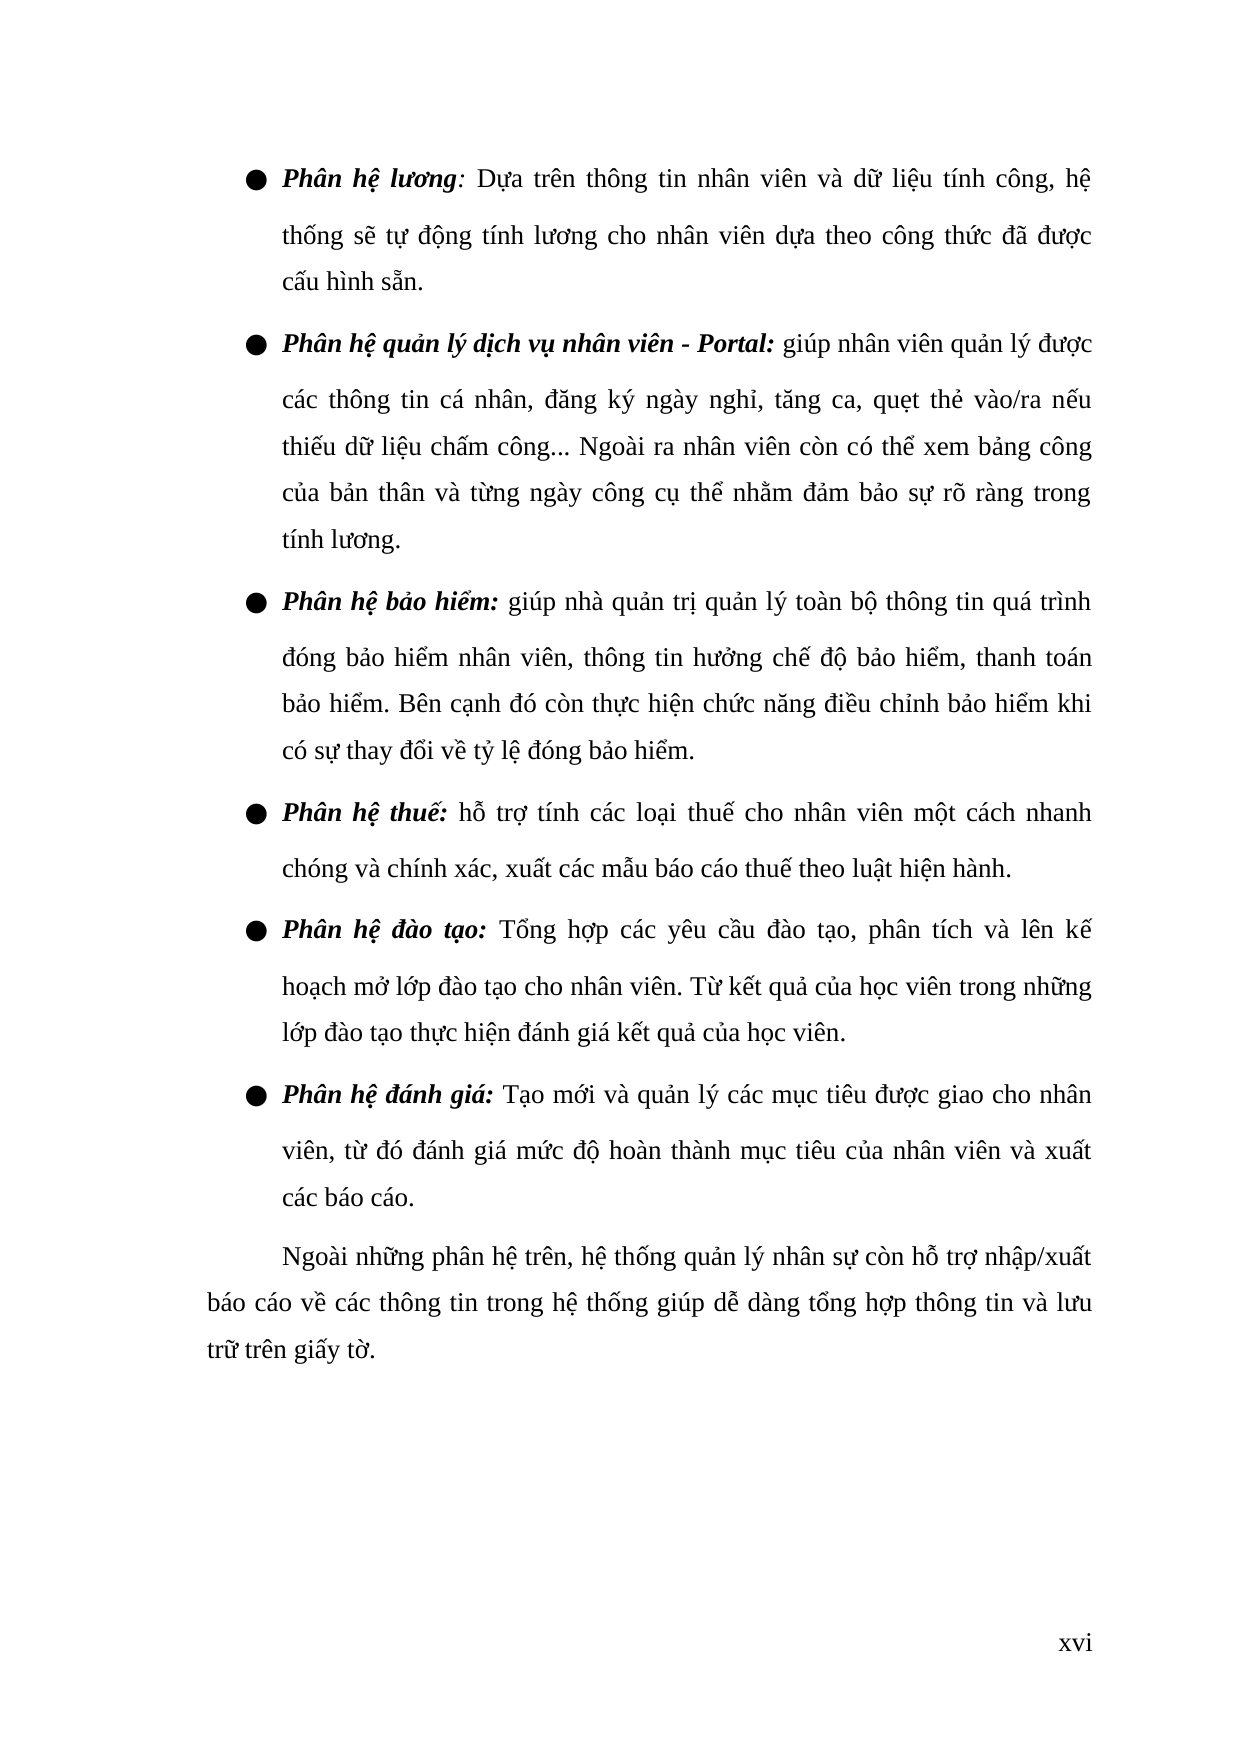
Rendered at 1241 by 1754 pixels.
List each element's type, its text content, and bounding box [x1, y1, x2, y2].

list Phân hệ bảo hiểm: giúp nhà quản trị quản lý toàn bộ thông tin quá trình đóng bảo hiểm nhân viên, thông tin hưởng chế độ bảo hiểm, thanh toán bảo hiểm. Bên cạnh đó còn thực hiện chức năng điều chỉnh bảo hiểm khi có sự thay đổi về tỷ lệ đóng bảo hiểm. [244, 570, 1092, 765]
list Phân hệ quản lý dịch vụ nhân viên - Portal: giúp nhân viên quản lý được các thông tin cá nhân, đăng ký ngày nghỉ, tăng ca, quẹt thẻ vào/ra nếu thiếu dữ liệu chấm công... Ngoài ra nhân viên còn có thể xem bảng công của bản thân và từng ngày công cụ thể nhằm đảm bảo sự rõ ràng trong tính lương. [244, 312, 1092, 554]
list Phân hệ đánh giá: Tạo mới và quản lý các mục tiêu được giao cho nhân viên, từ đó đánh giá mức độ hoàn thành mục tiêu của nhân viên và xuất các báo cáo. [244, 1063, 1092, 1212]
list Phân hệ đào tạo: Tổng hợp các yêu cầu đào tạo, phân tích và lên kế hoạch mở lớp đào tạo cho nhân viên. Từ kết quả của học viên trong những lớp đào tạo thực hiện đánh giá kết quả của học viên. [244, 898, 1092, 1047]
list Phân hệ thuế: hỗ trợ tính các loại thuế cho nhân viên một cách nhanh chóng và chính xác, xuất các mẫu báo cáo thuế theo luật hiện hành. [244, 781, 1092, 883]
text Ngoài những phân hệ trên, hệ thống quản lý nhân sự còn hỗ trợ nhập/xuất báo cáo về các thông tin trong hệ thống giúp dễ dàng tổng hợp thông tin và lưu trữ trên giấy tờ. [207, 1240, 1092, 1364]
list Phân hệ lương: Dựa trên thông tin nhân viên và dữ liệu tính công, hệ thống sẽ tự động tính lương cho nhân viên dựa theo công thức đã được cấu hình sẵn. [244, 148, 1092, 297]
